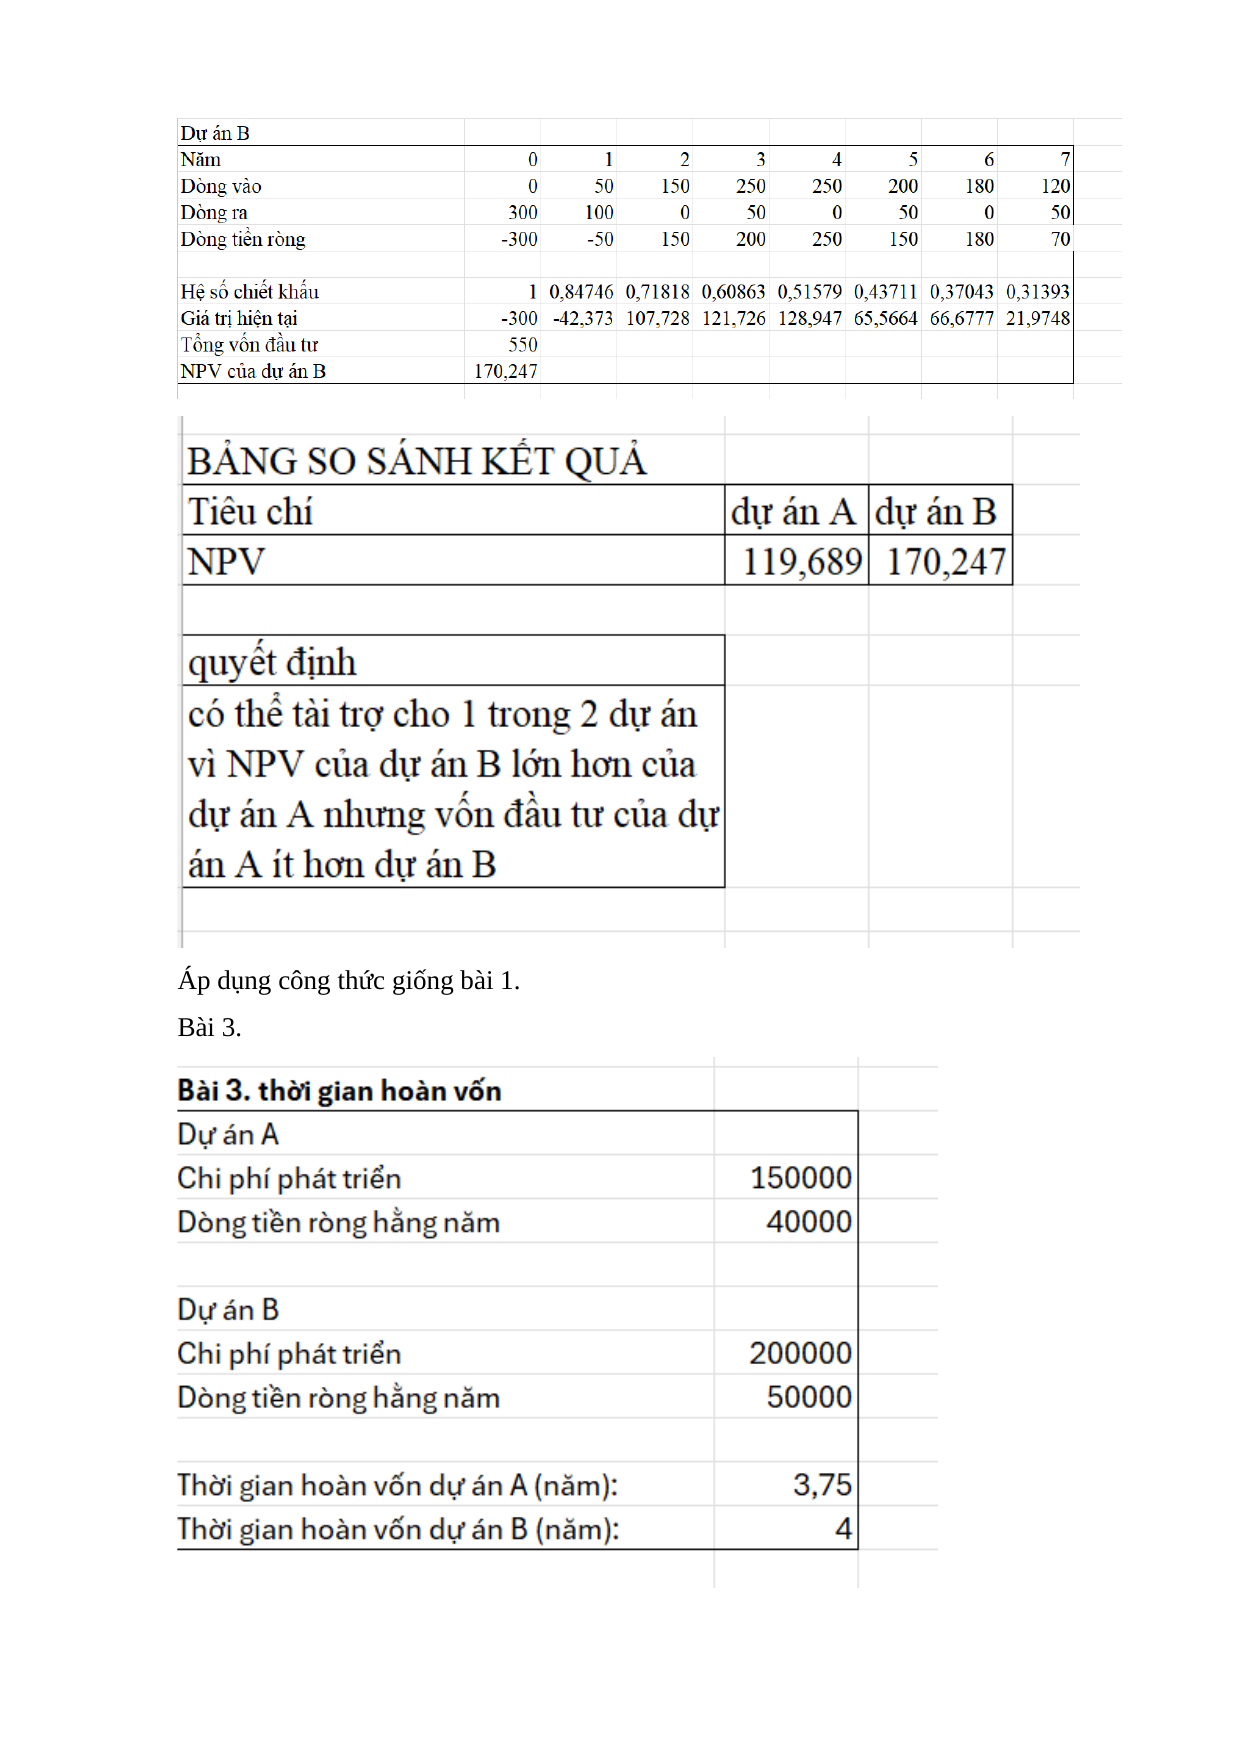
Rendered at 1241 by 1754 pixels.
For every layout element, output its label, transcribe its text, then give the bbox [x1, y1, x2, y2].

text Áp dụng công thức giống bài 1. [177, 964, 1122, 995]
picture [177, 118, 1123, 399]
picture [177, 416, 1081, 948]
text Bài 3. [177, 1011, 1122, 1042]
picture [177, 1057, 939, 1588]
